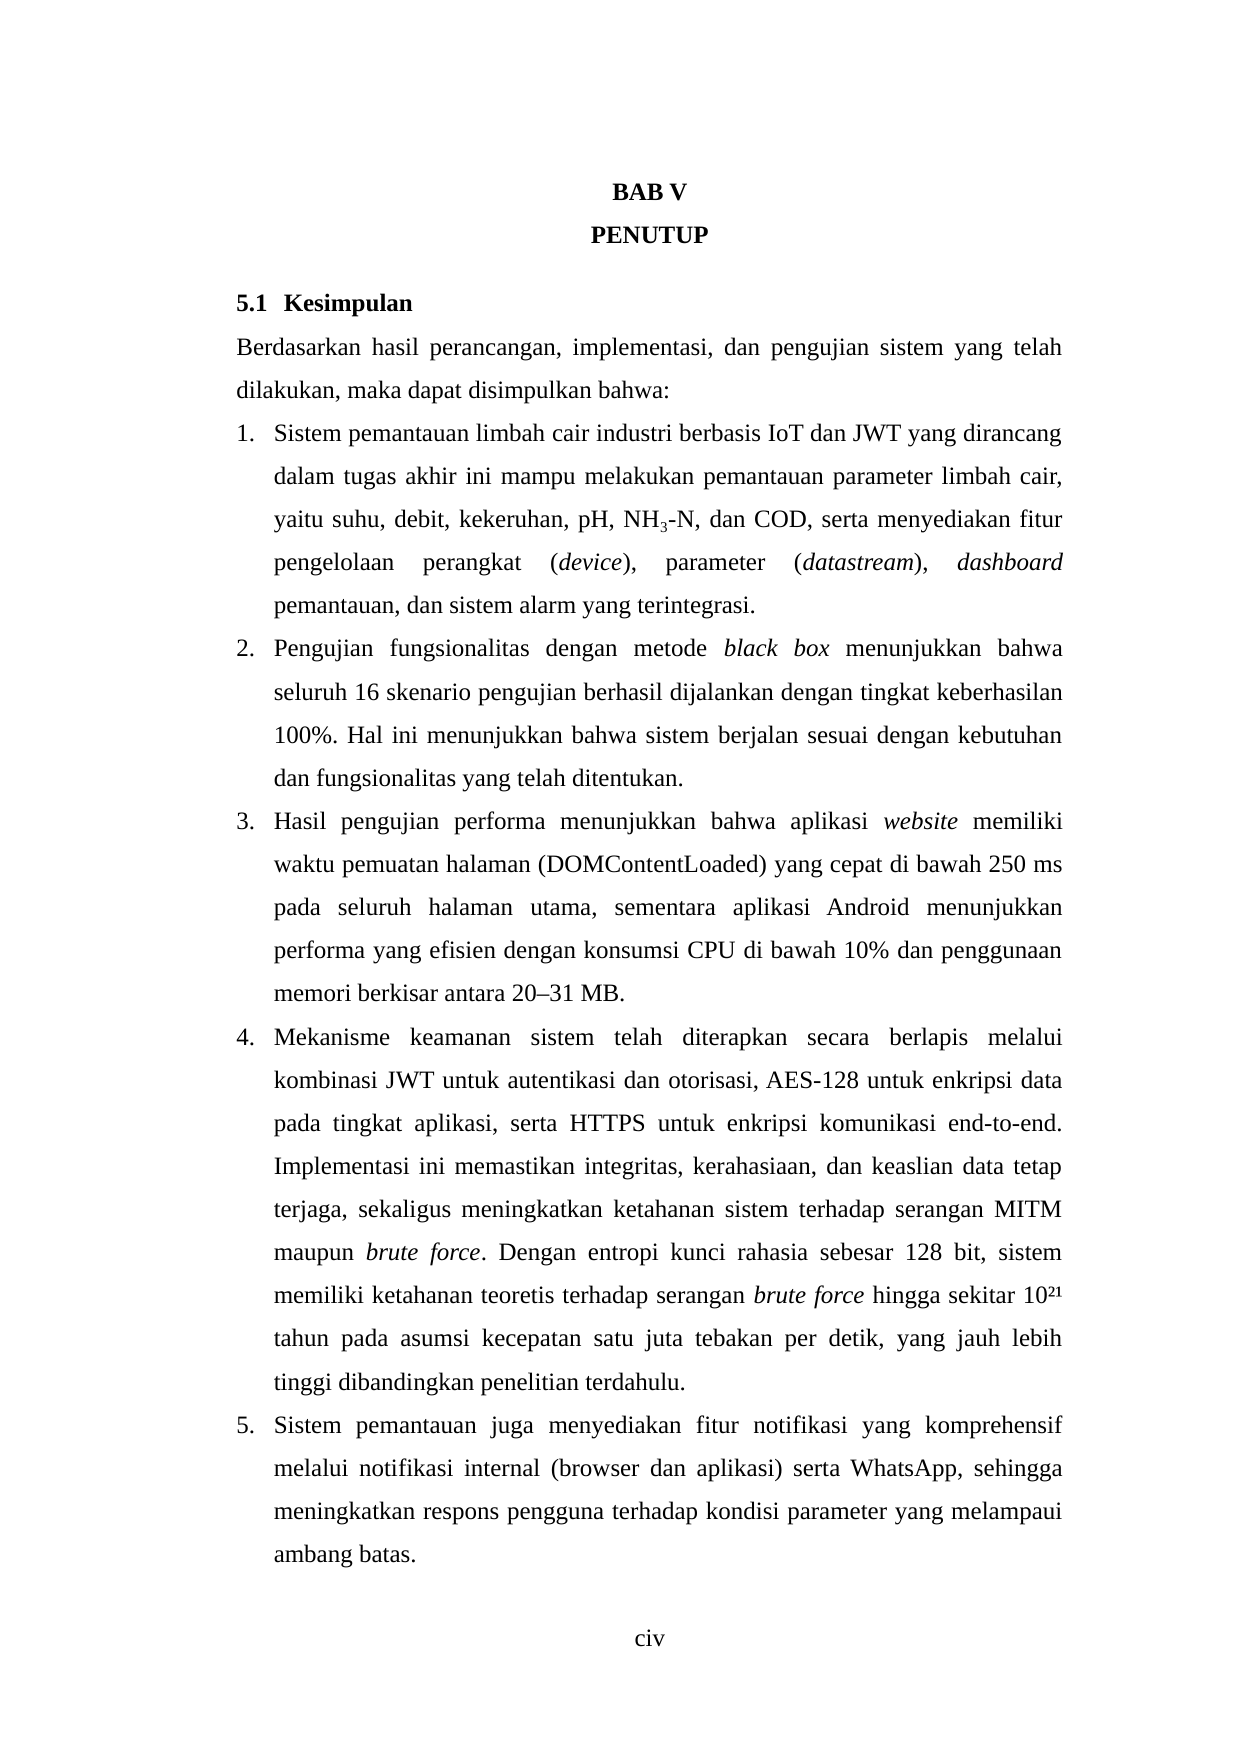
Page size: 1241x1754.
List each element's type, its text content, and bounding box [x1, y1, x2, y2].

list Mekanisme keamanan sistem telah diterapkan secara berlapis melalui kombinasi JWT untuk autentikasi dan otorisasi, AES-128 untuk enkripsi data pada tingkat aplikasi, serta HTTPS untuk enkripsi komunikasi end-to-end. Implementasi ini memastikan integritas, kerahasiaan, dan keaslian data tetap terjaga, sekaligus meningkatkan ketahanan sistem terhadap serangan MITM maupun brute force. Dengan entropi kunci rahasia sebesar 128 bit, sistem memiliki ketahanan teoretis terhadap serangan brute force hingga sekitar 10²¹ tahun pada asumsi kecepatan satu juta tebakan per detik, yang jauh lebih tinggi dibandingkan penelitian terdahulu. [236, 1022, 1063, 1395]
text Berdasarkan hasil perancangan, implementasi, dan pengujian sistem yang telah dilakukan, maka dapat disimpulkan bahwa: [236, 332, 1063, 403]
list Sistem pemantauan limbah cair industri berbasis IoT dan JWT yang dirancang dalam tugas akhir ini mampu melakukan pemantauan parameter limbah cair, yaitu suhu, debit, kekeruhan, pH, NH₃-N, dan COD, serta menyediakan fitur pengelolaan perangkat (device), parameter (datastream), dashboard pemantauan, dan sistem alarm yang terintegrasi. [236, 418, 1063, 619]
list Sistem pemantauan juga menyediakan fitur notifikasi yang komprehensif melalui notifikasi internal (browser dan aplikasi) serta WhatsApp, sehingga meningkatkan respons pengguna terhadap kondisi parameter yang melampaui ambang batas. [236, 1410, 1063, 1568]
text BAB V PENUTUP [236, 177, 1063, 249]
list Pengujian fungsionalitas dengan metode black box menunjukkan bahwa seluruh 16 skenario pengujian berhasil dijalankan dengan tingkat keberhasilan 100%. Hal ini menunjukkan bahwa sistem berjalan sesuai dengan kebutuhan dan fungsionalitas yang telah ditentukan. [236, 633, 1063, 792]
list Hasil pengujian performa menunjukkan bahwa aplikasi website memiliki waktu pemuatan halaman (DOMContentLoaded) yang cepat di bawah 250 ms pada seluruh halaman utama, sementara aplikasi Android menunjukkan performa yang efisien dengan konsumsi CPU di bawah 10% dan penggunaan memori berkisar antara 20–31 MB. [236, 806, 1063, 1007]
text Kesimpulan [236, 288, 1063, 317]
